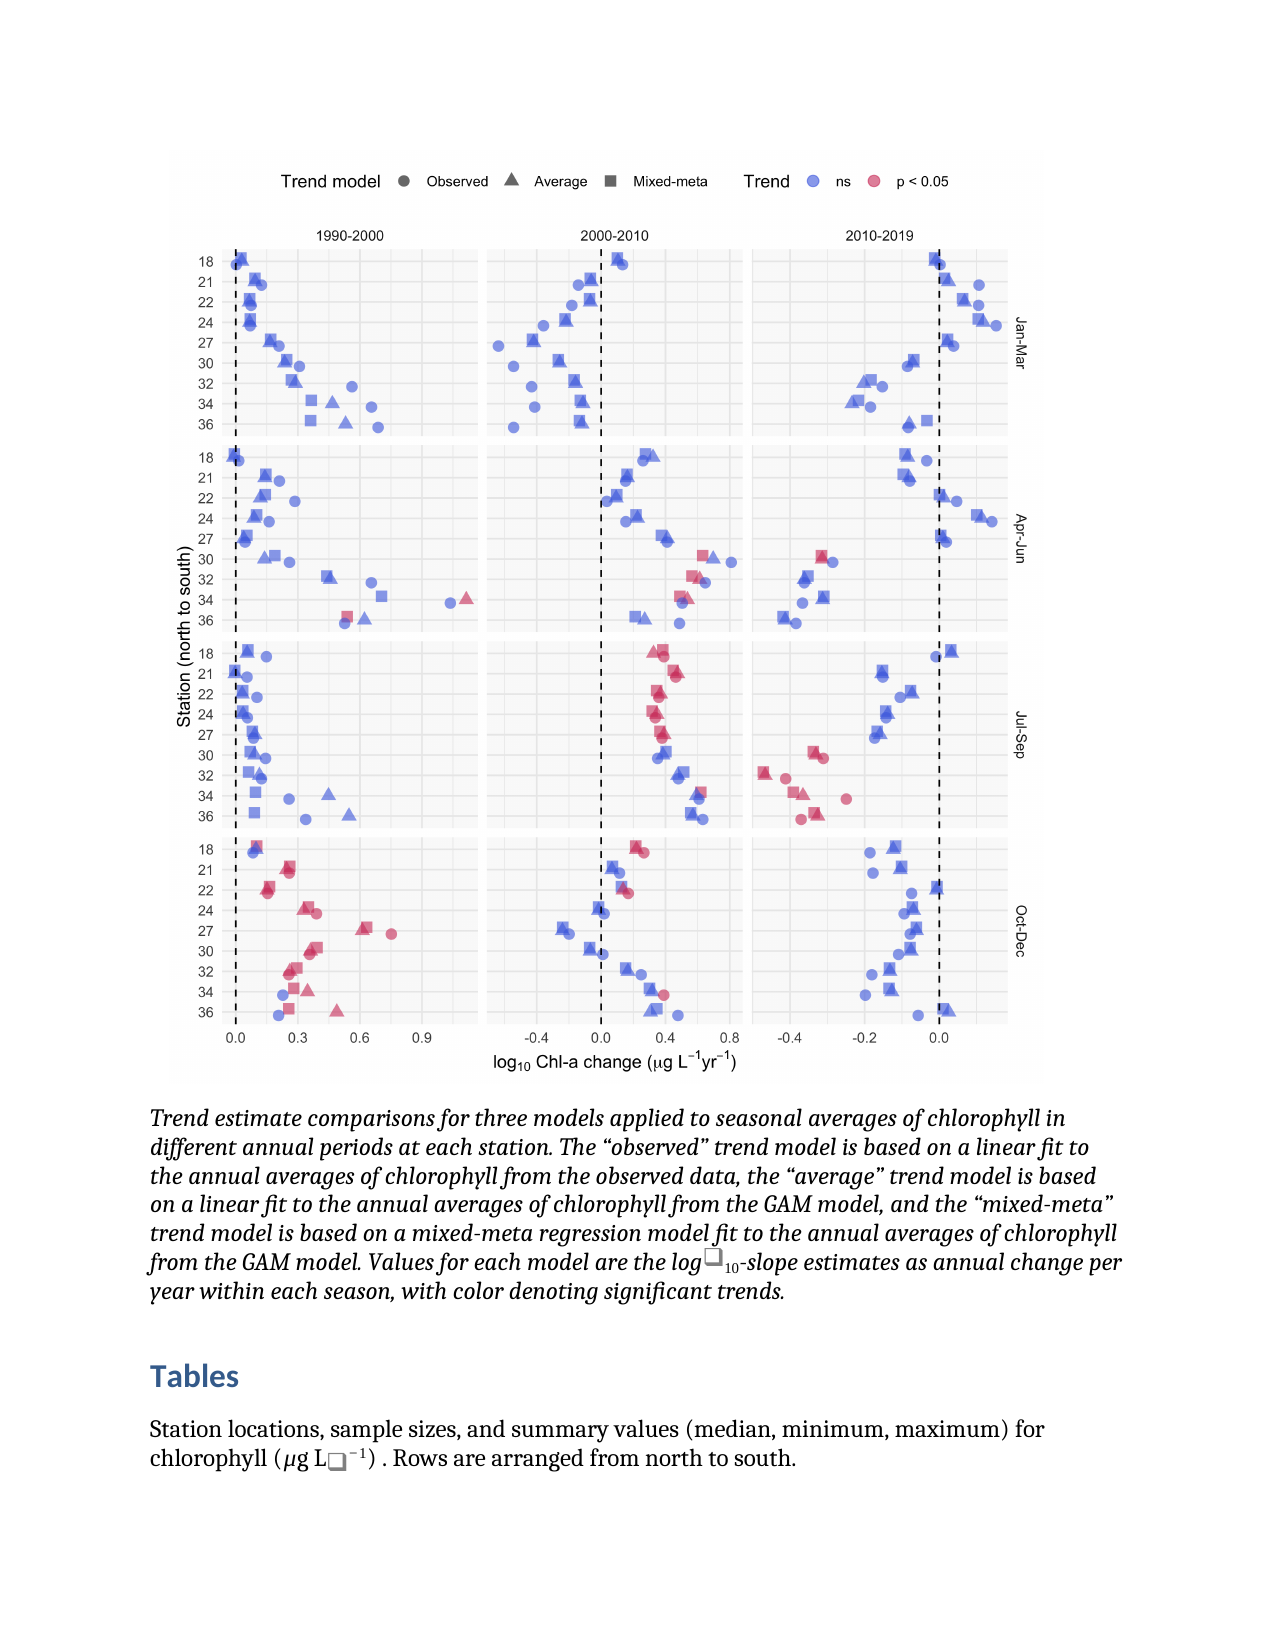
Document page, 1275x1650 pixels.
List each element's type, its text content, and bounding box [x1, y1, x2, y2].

text Station locations, sample sizes, and summary values (median, minimum, maximum) for chlorophyll (g L) . Rows are arranged from north to south. [150, 1415, 1125, 1472]
subtitle Tables [150, 1355, 1125, 1396]
text Trend estimate comparisons for three models applied to seasonal averages of chlorophyll in different annual periods at each station. The “observed” trend model is based on a linear fit to the annual averages of chlorophyll from the observed data, the “average” trend model is based on a linear fit to the annual averages of chlorophyll from the GAM model, and the “mixed-meta” trend model is based on a mixed-meta regression model fit to the annual averages of chlorophyll from the GAM model. Values for each model are the log-slope estimates as annual change per year within each season, with color denoting significant trends. [150, 1104, 1125, 1305]
picture [168, 150, 1044, 1084]
